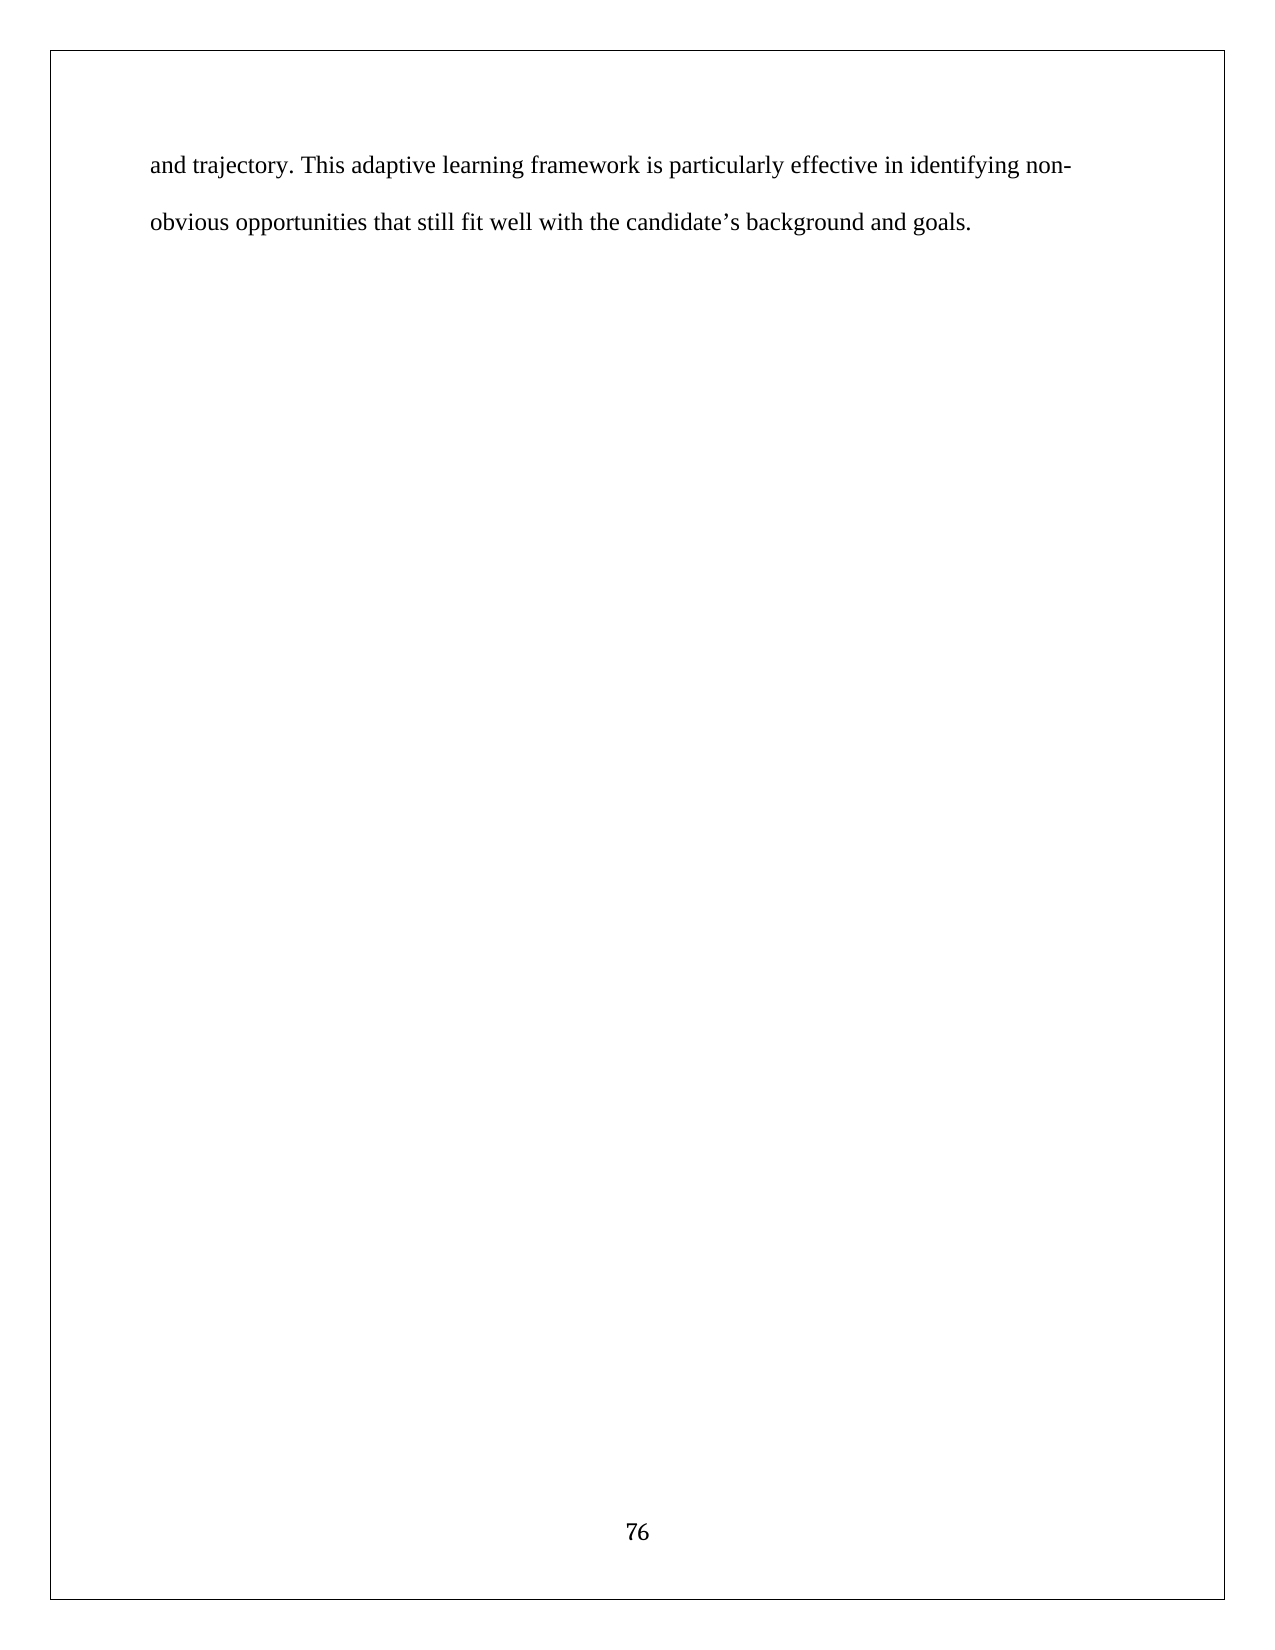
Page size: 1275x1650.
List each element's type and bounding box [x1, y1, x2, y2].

text [150, 150, 1125, 236]
